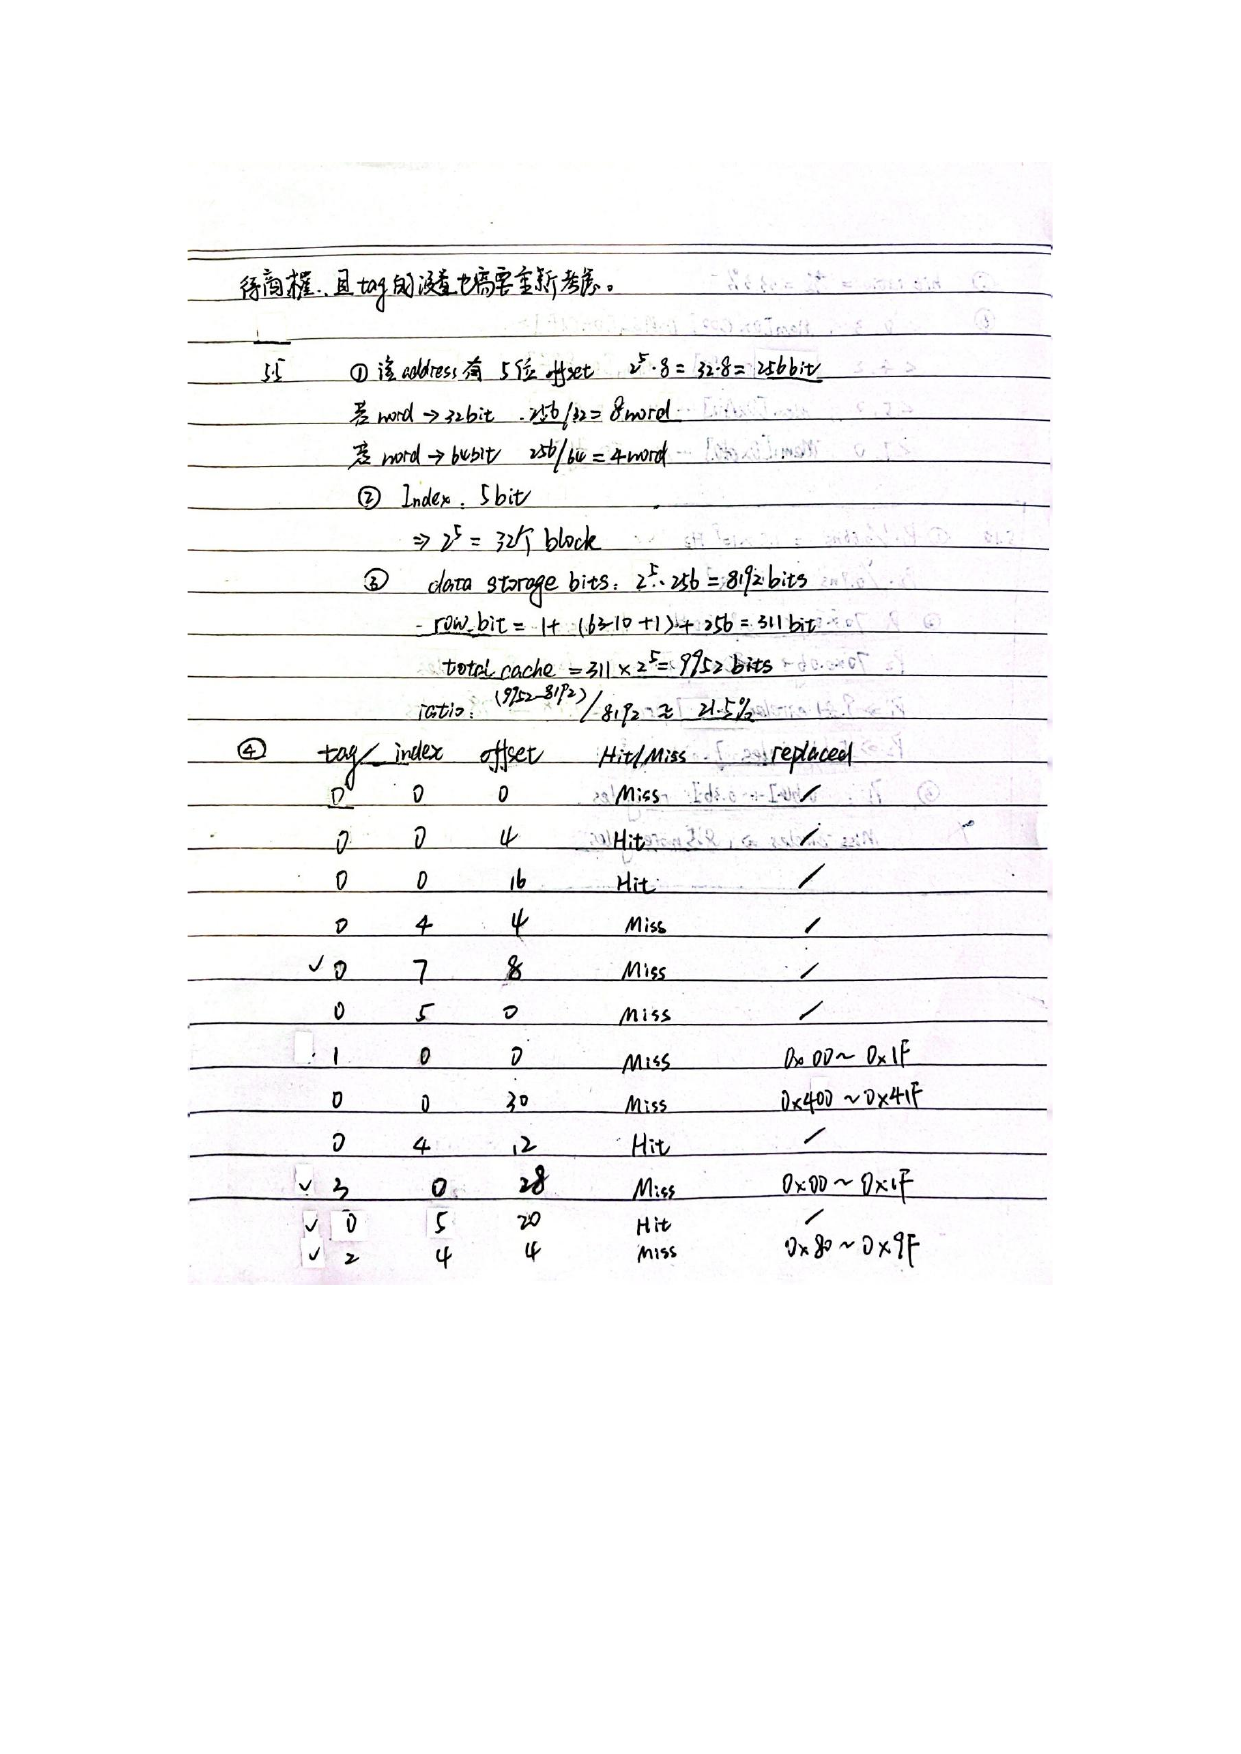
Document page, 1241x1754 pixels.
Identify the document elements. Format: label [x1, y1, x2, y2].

picture [187, 162, 1053, 1285]
